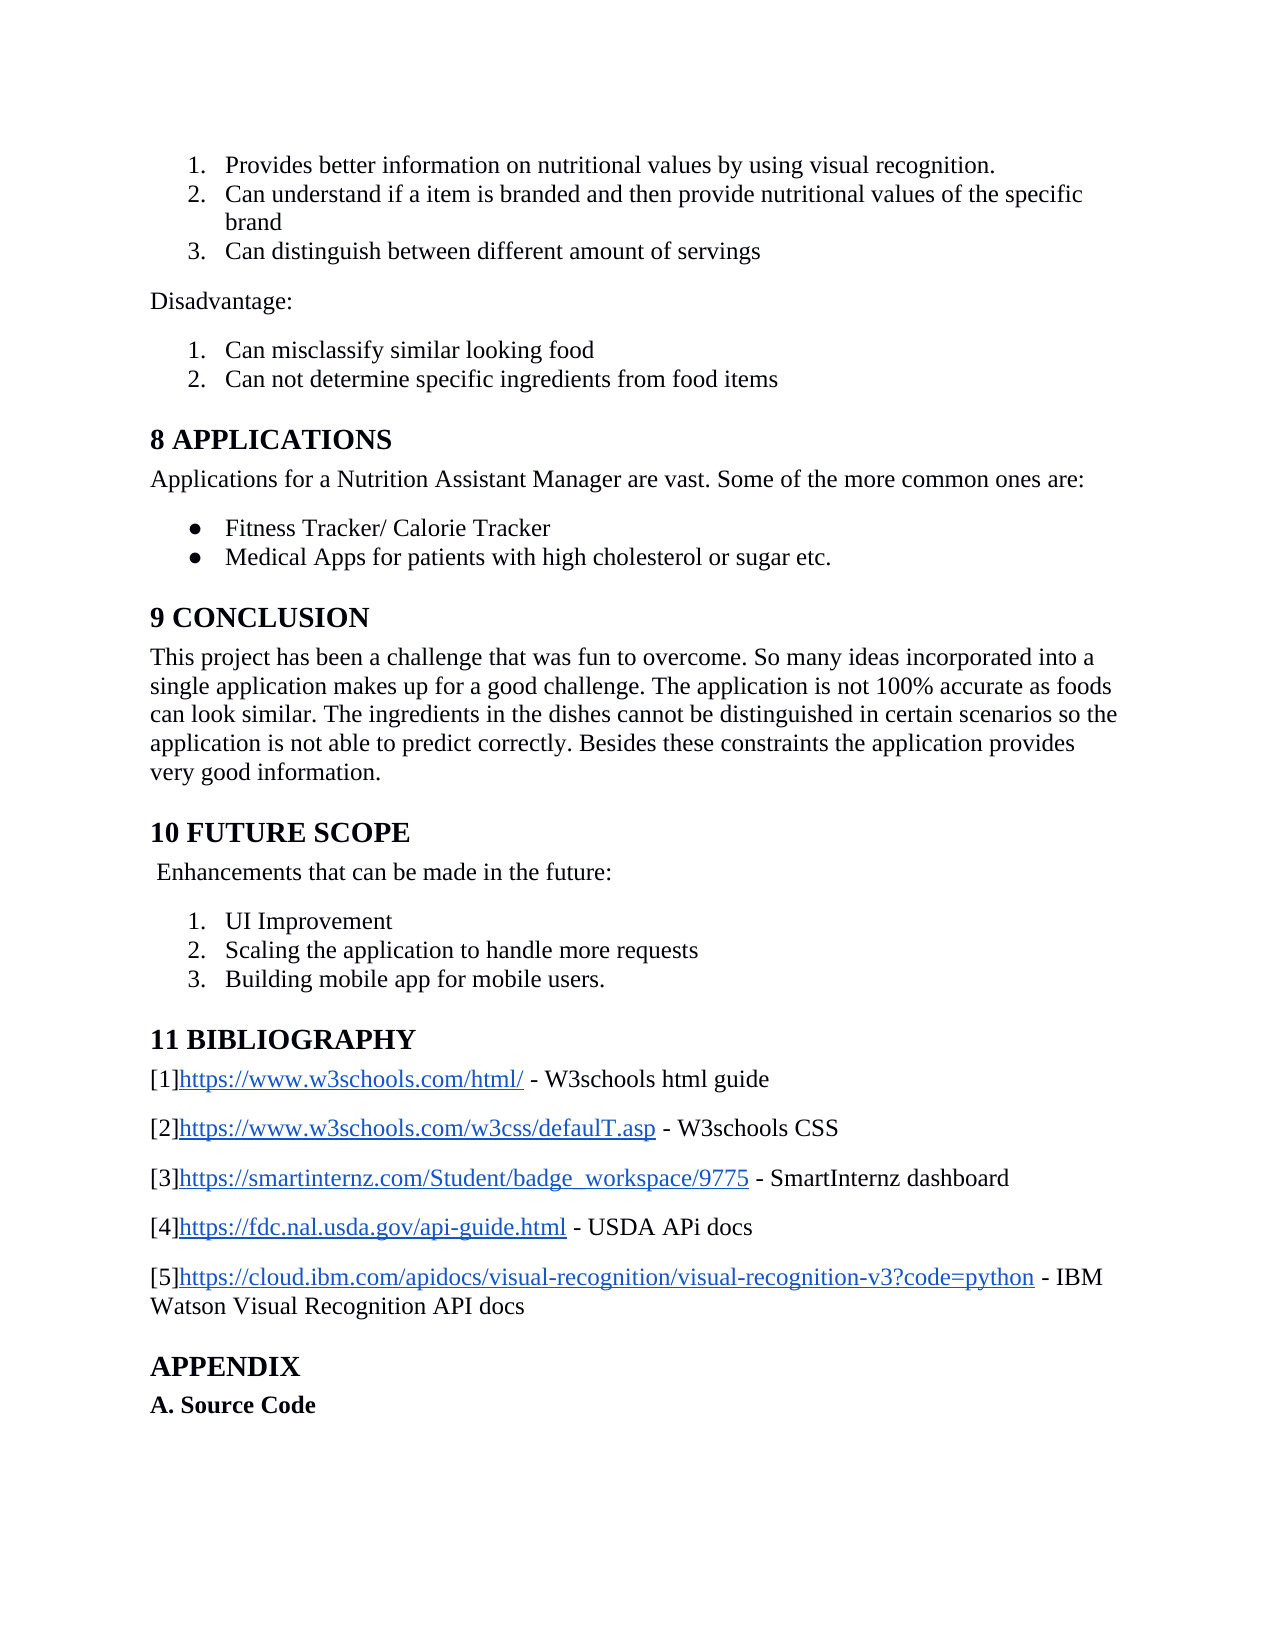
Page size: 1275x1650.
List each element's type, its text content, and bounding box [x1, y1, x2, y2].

subtitle APPENDIX [150, 1349, 1125, 1382]
list Can distinguish between different amount of servings [187, 236, 1125, 265]
text [4]https://fdc.nal.usda.gov/api-guide.html - USDA APi docs [150, 1212, 1125, 1241]
list Provides better information on nutritional values by using visual recognition. [187, 150, 1125, 179]
text Disadvantage: [150, 286, 1125, 314]
subtitle 11 BIBLIOGRAPHY [150, 1022, 1125, 1055]
list Building mobile app for mobile users. [187, 964, 1125, 993]
text A. Source Code [150, 1391, 1125, 1419]
list UI Improvement [187, 906, 1125, 935]
text Enhancements that can be made in the future: [150, 857, 1125, 886]
text [1]https://www.w3schools.com/html/ - W3schools html guide [150, 1064, 1125, 1092]
text Applications for a Nutrition Assistant Manager are vast. Some of the more common ones are: [150, 464, 1125, 493]
list Fitness Tracker/ Calorie Tracker [187, 513, 1125, 542]
list Can misclassify similar looking food [187, 335, 1125, 364]
list Can understand if a item is branded and then provide nutritional values of the specific brand [187, 179, 1125, 236]
list Can not determine specific ingredients from food items [187, 364, 1125, 393]
list Scaling the application to handle more requests [187, 935, 1125, 964]
subtitle 10 FUTURE SCOPE [150, 815, 1125, 848]
text [2]https://www.w3schools.com/w3css/defaulT.asp - W3schools CSS [150, 1113, 1125, 1142]
text This project has been a challenge that was fun to overcome. So many ideas incorporated into a single application makes up for a good challenge. The application is not 100% accurate as foods can look similar. The ingredients in the dishes cannot be distinguished in certain scenarios so the application is not able to predict correctly. Besides these constraints the application provides very good information. [150, 642, 1125, 786]
subtitle 8 APPLICATIONS [150, 422, 1125, 456]
text [5]https://cloud.ibm.com/apidocs/visual-recognition/visual-recognition-v3?code=python - IBM Watson Visual Recognition API docs [150, 1262, 1125, 1319]
subtitle 9 CONCLUSION [150, 600, 1125, 634]
list Medical Apps for patients with high cholesterol or sugar etc. [187, 542, 1125, 571]
text [3]https://smartinternz.com/Student/badge_workspace/9775 - SmartInternz dashboard [150, 1163, 1125, 1192]
